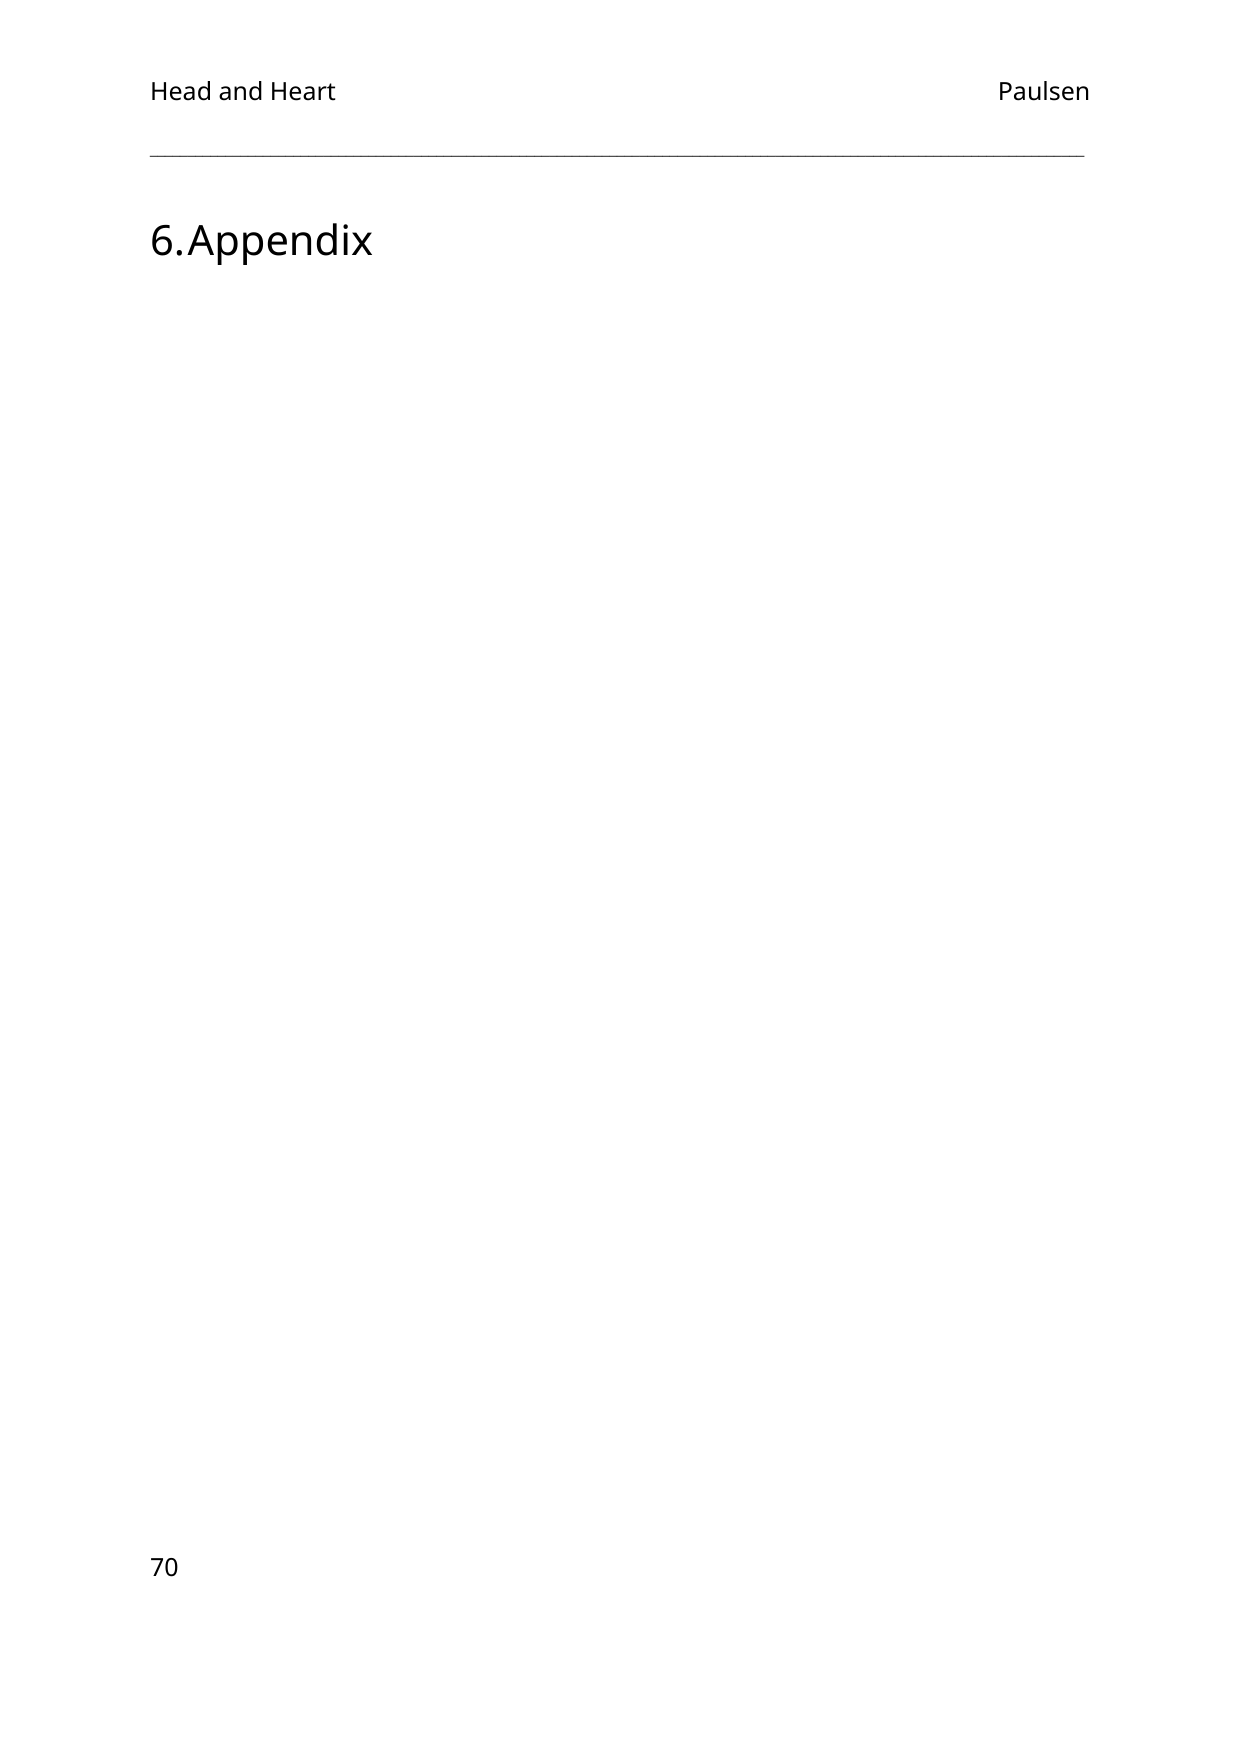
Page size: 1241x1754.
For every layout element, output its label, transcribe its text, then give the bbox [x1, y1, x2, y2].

subtitle Appendix [150, 211, 1090, 268]
